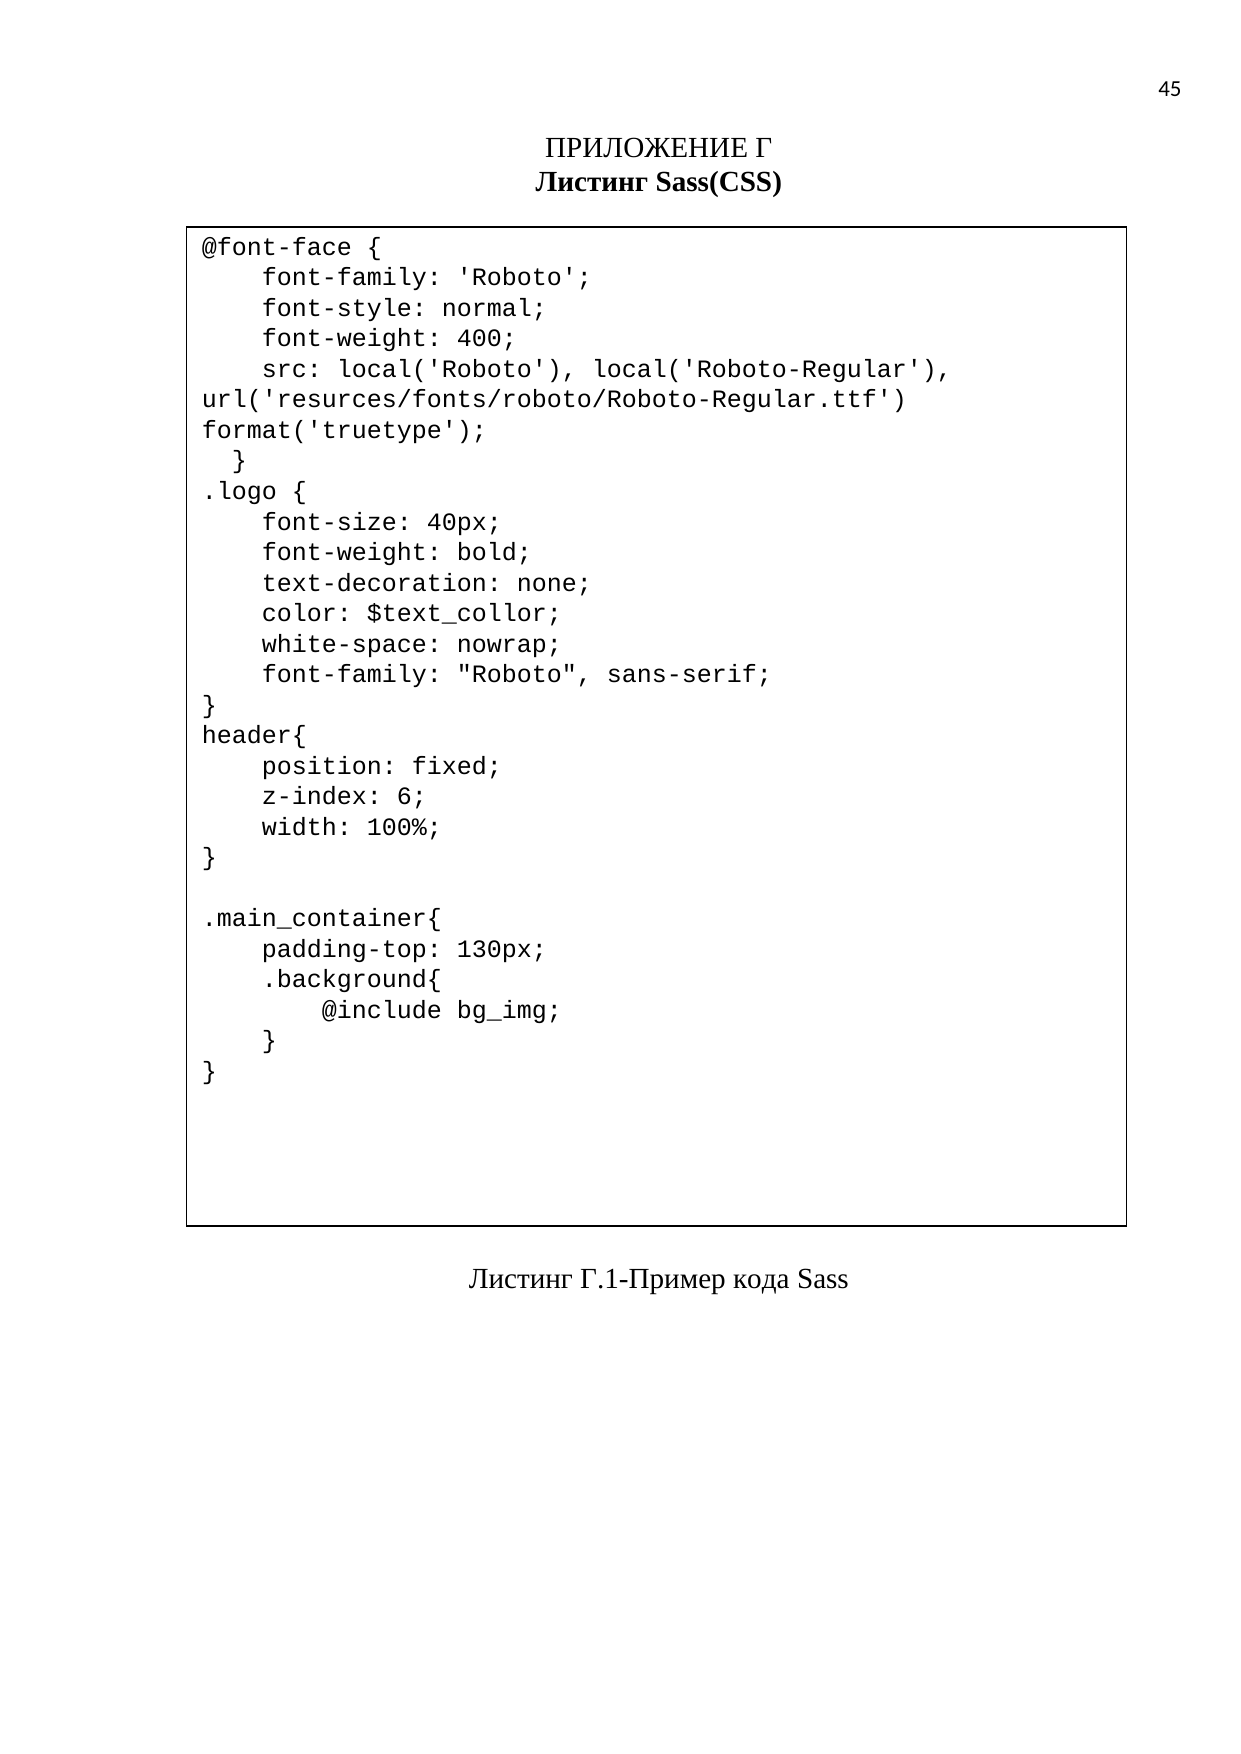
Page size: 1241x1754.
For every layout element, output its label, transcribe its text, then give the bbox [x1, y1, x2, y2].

text Листинг Г.1-Пример кода Sass [136, 1261, 1181, 1295]
text Листинг Sass(CSS) [62, 164, 1181, 198]
text ПРИЛОЖЕНИЕ Г [62, 131, 1181, 164]
